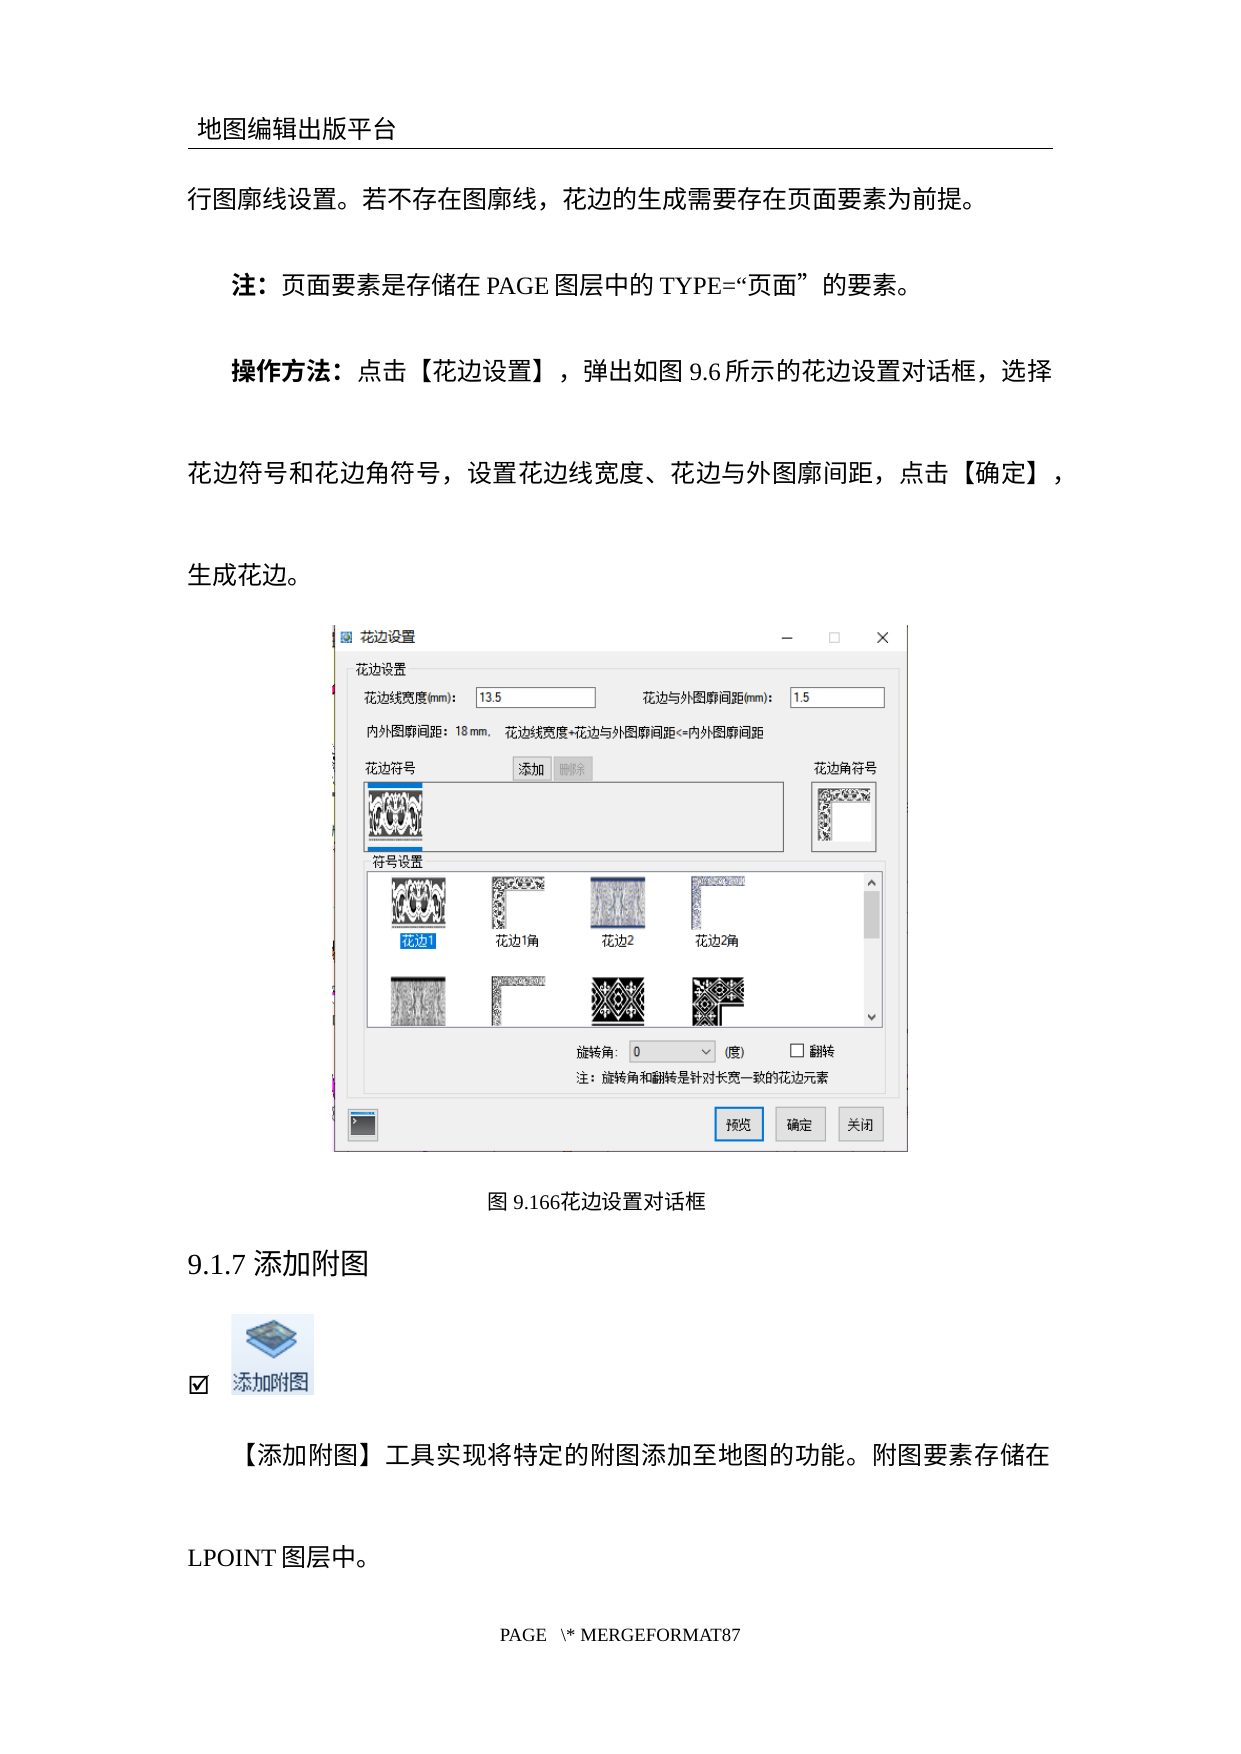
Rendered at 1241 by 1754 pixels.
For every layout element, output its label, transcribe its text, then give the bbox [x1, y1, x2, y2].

subtitle 添加附图 [187, 1228, 1053, 1296]
picture [231, 1314, 314, 1395]
text 【添加附图】工具实现将特定的附图添加至地图的功能。附图要素存储在LPOINT图层中。 [187, 1419, 1053, 1589]
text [187, 164, 1053, 232]
text 注：页面要素是存储在PAGE图层中的TYPE=“页面”的要素。 [187, 250, 1053, 318]
picture [332, 625, 908, 1152]
text 操作方法：点击【花边设置】，弹出如图9.6所示的花边设置对话框，选择花边符号和花边角符号，设置花边线宽度、花边与外图廓间距，点击【确定】，生成花边。 [187, 336, 1053, 608]
